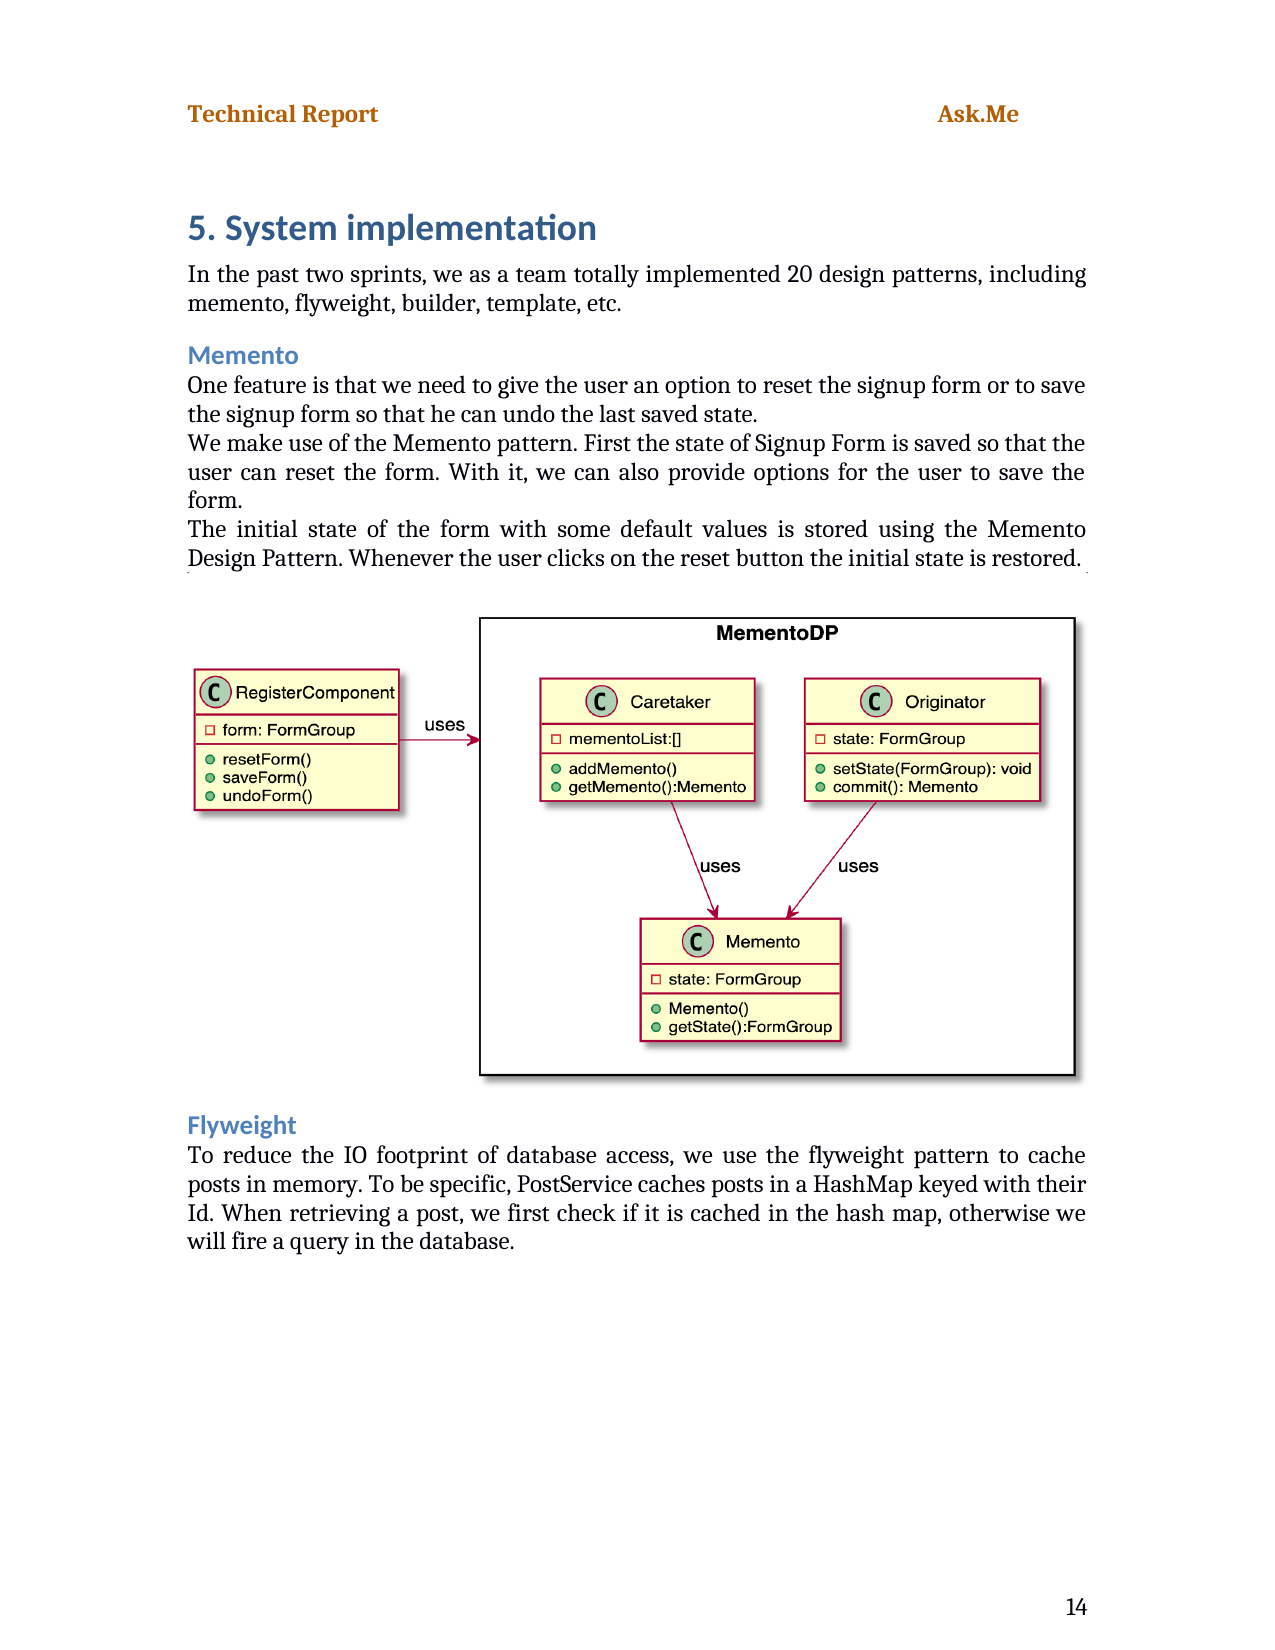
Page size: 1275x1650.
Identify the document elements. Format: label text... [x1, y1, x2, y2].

picture [187, 572, 1088, 1088]
text The initial state of the form with some default values is stored using the Memento Design Pattern. Whenever the user clicks on the reset button the initial state is restored. [187, 515, 1087, 572]
text We make use of the Memento pattern. First the state of Signup Form is saved so that the user can reset the form. With it, we can also provide options for the user to save the form. [187, 429, 1087, 515]
text In the past two sprints, we as a team totally implemented 20 design patterns, including memento, flyweight, builder, template, etc. [187, 260, 1087, 317]
subtitle Flyweight [187, 1108, 1087, 1141]
subtitle Memento [187, 338, 1087, 371]
text To reduce the IO footprint of database access, we use the flyweight pattern to cache posts in memory. To be specific, PostService caches posts in a HashMap keyed with their Id. When retrieving a post, we first check if it is cached in the hash map, otherwise we will fire a query in the database. [187, 1141, 1087, 1256]
subtitle 5. System implementation [187, 204, 1087, 249]
text One feature is that we need to give the user an option to reset the signup form or to save the signup form so that he can undo the last saved state. [187, 371, 1087, 429]
